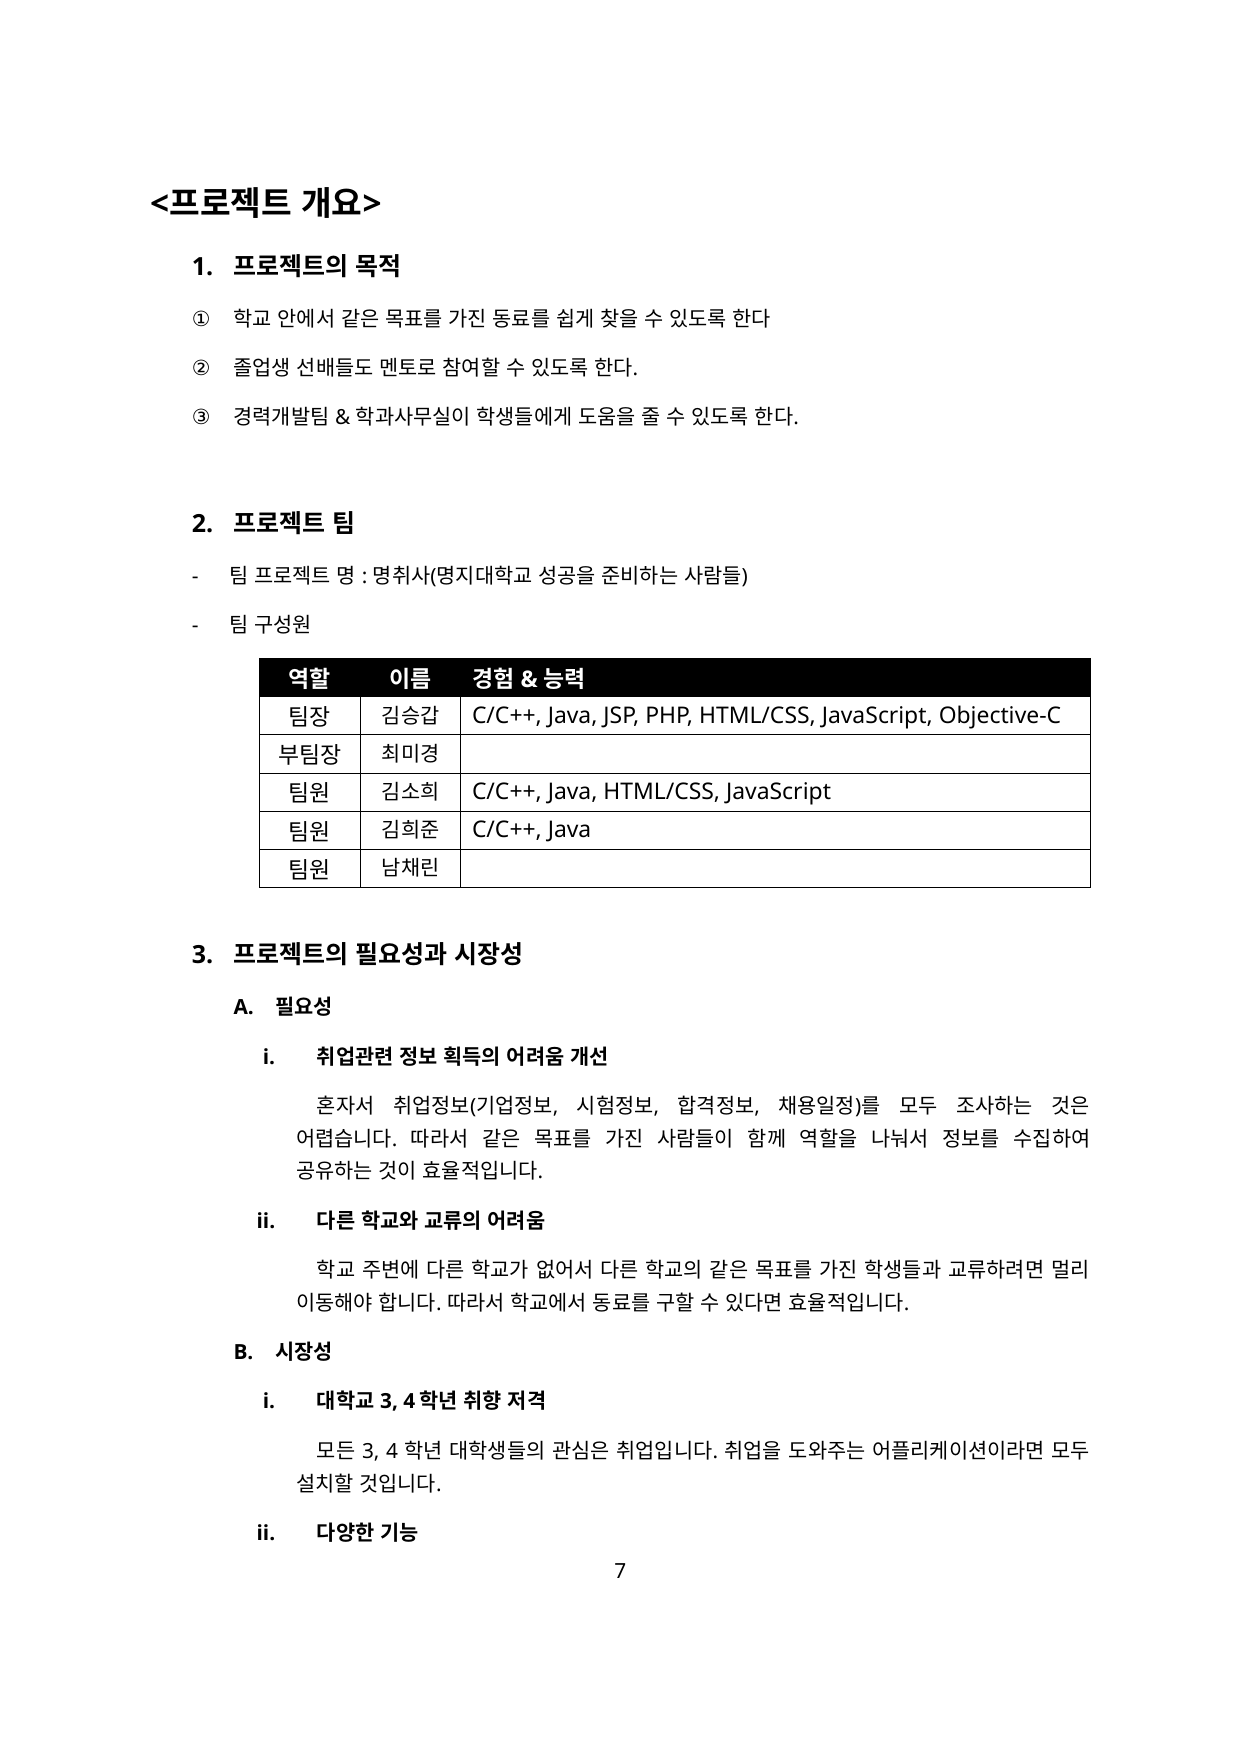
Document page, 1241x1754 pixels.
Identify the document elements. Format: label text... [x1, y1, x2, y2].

table_cell 팀장 [260, 697, 360, 734]
table_cell C/C++, Java [461, 812, 1090, 849]
list 대학교 3, 4학년 취향 저격 [275, 1385, 1090, 1415]
table_cell 김승갑 [361, 697, 460, 734]
list 프로젝트의 목적 [192, 246, 1069, 282]
table_cell [461, 735, 1090, 772]
table_cell C/C++, Java, JSP, PHP, HTML/CSS, JavaScript, Objective-C [461, 697, 1090, 734]
text 혼자서 취업정보(기업정보, 시험정보, 합격정보, 채용일정)를 모두 조사하는 것은 어렵습니다. 따라서 같은 목표를 가진 사람들이 함께 역할을 나눠서 정보를 수집하여 공유하는 것이 효율적입니다. [296, 1089, 1090, 1185]
list 팀 프로젝트 명 : 명취사(명지대학교 성공을 준비하는 사람들) [192, 559, 1090, 589]
table_cell 김소희 [361, 774, 460, 811]
table_header 역할 [260, 659, 360, 696]
table_cell C/C++, Java, HTML/CSS, JavaScript [461, 774, 1090, 811]
table_cell 팀원 [260, 850, 360, 887]
list 취업관련 정보 획득의 어려움 개선 [275, 1040, 1090, 1070]
table_header 이름 [361, 659, 460, 696]
list 졸업생 선배들도 멘토로 참여할 수 있도록 한다. [192, 351, 1090, 382]
table_cell 팀원 [260, 774, 360, 811]
table_cell 김희준 [361, 812, 460, 849]
text <프로젝트 개요> [150, 177, 1090, 226]
table_cell 부팀장 [260, 735, 360, 772]
text 프로젝트 팀 [192, 503, 1090, 540]
list 필요성 [233, 991, 1090, 1021]
text 학교 주변에 다른 학교가 없어서 다른 학교의 같은 목표를 가진 학생들과 교류하려면 멀리 이동해야 합니다. 따라서 학교에서 동료를 구할 수 있다면 효율적입니다. [296, 1253, 1090, 1316]
list 다른 학교와 교류의 어려움 [275, 1204, 1090, 1234]
table_cell [461, 850, 1090, 887]
table_cell 최미경 [361, 735, 460, 772]
list 학교 안에서 같은 목표를 가진 동료를 쉽게 찾을 수 있도록 한다 [192, 302, 1090, 332]
text 모든 3, 4 학년 대학생들의 관심은 취업입니다. 취업을 도와주는 어플리케이션이라면 모두 설치할 것입니다. [296, 1434, 1090, 1497]
list 경력개발팀 & 학과사무실이 학생들에게 도움을 줄 수 있도록 한다. [192, 401, 1090, 431]
table_header 경험 & 능력 [461, 659, 1090, 696]
list 다양한 기능 [275, 1516, 1090, 1547]
table_cell 팀원 [260, 812, 360, 849]
list 팀 구성원 [192, 608, 1090, 639]
list 시장성 [233, 1335, 1090, 1366]
table_cell 남채린 [361, 850, 460, 887]
text 프로젝트의 필요성과 시장성 [192, 935, 1090, 971]
